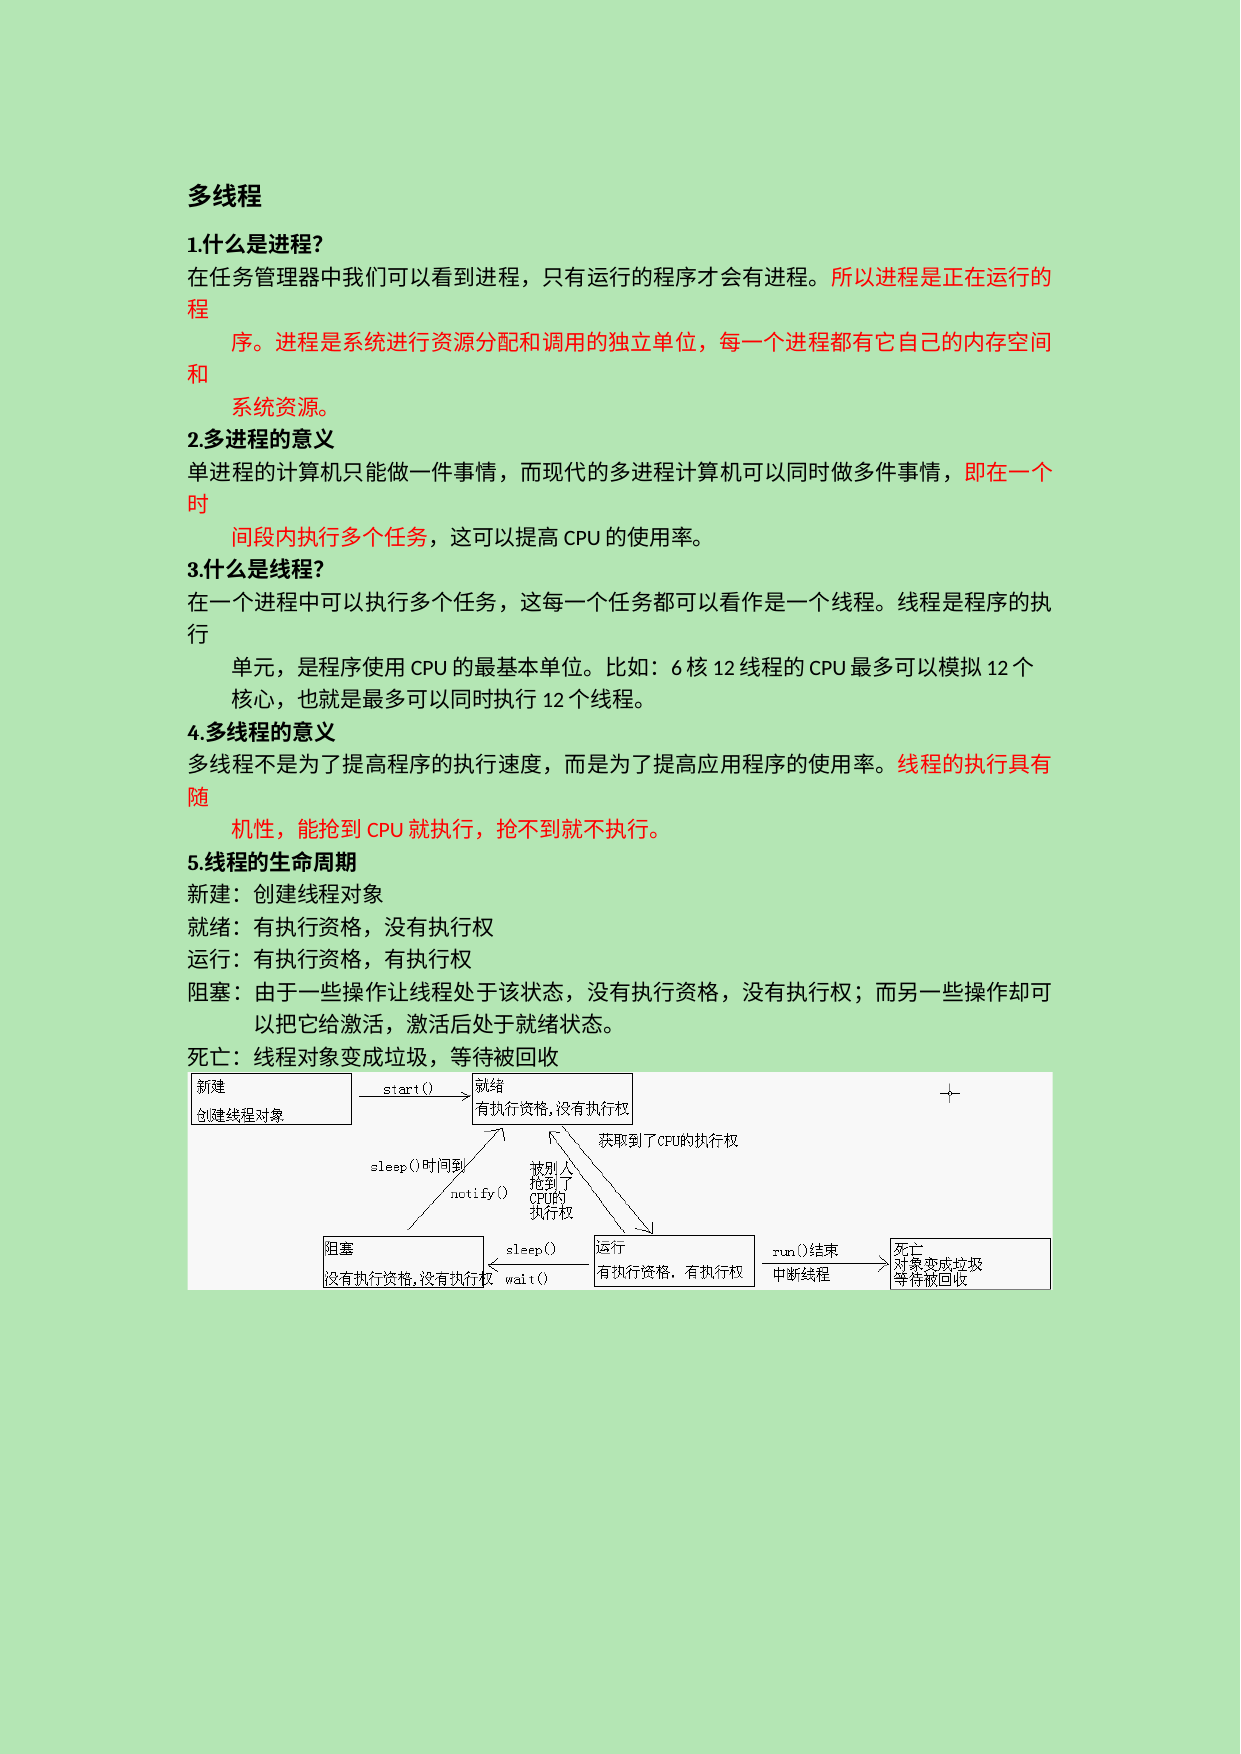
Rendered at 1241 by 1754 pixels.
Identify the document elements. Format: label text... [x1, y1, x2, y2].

subtitle 3.什么是线程？ [187, 552, 1053, 584]
text 在任务管理器中我们可以看到进程，只有运行的程序才会有进程。所以进程是正在运行的程 [187, 259, 1053, 324]
text 在一个进程中可以执行多个任务，这每一个任务都可以看作是一个线程。线程是程序的执行 [187, 584, 1053, 649]
subtitle 1.什么是进程？ [187, 227, 1053, 259]
text 阻塞：由于一些操作让线程处于该状态，没有执行资格，没有执行权；而另一些操作却可以把它给激活，激活后处于就绪状态。 [187, 974, 1053, 1039]
text 间段内执行多个任务，这可以提高CPU的使用率。 [187, 519, 1053, 552]
text 核心，也就是最多可以同时执行12个线程。 [187, 682, 1053, 714]
subtitle 2.多进程的意义 [187, 422, 1053, 454]
subtitle 4.多线程的意义 [187, 714, 1053, 747]
text 多线程不是为了提高程序的执行速度，而是为了提高应用程序的使用率。线程的执行具有随 [187, 747, 1053, 812]
text 系统资源。 [231, 389, 1053, 422]
subtitle 5.线程的生命周期 [187, 844, 1053, 877]
picture [187, 1072, 1053, 1290]
text 机性，能抢到CPU就执行，抢不到就不执行。 [187, 812, 1053, 844]
text 新建：创建线程对象 [187, 877, 1053, 909]
text 运行：有执行资格，有执行权 [187, 942, 1053, 974]
text 就绪：有执行资格，没有执行权 [187, 909, 1053, 942]
subtitle 多线程 [187, 162, 1053, 227]
text 单元，是程序使用CPU的最基本单位。比如：6核12线程的CPU最多可以模拟12个 [187, 649, 1053, 682]
text 序。进程是系统进行资源分配和调用的独立单位，每一个进程都有它自己的内存空间和 [187, 324, 1053, 389]
text 死亡：线程对象变成垃圾，等待被回收 [187, 1039, 1053, 1072]
text 单进程的计算机只能做一件事情，而现代的多进程计算机可以同时做多件事情，即在一个时 [187, 454, 1053, 519]
